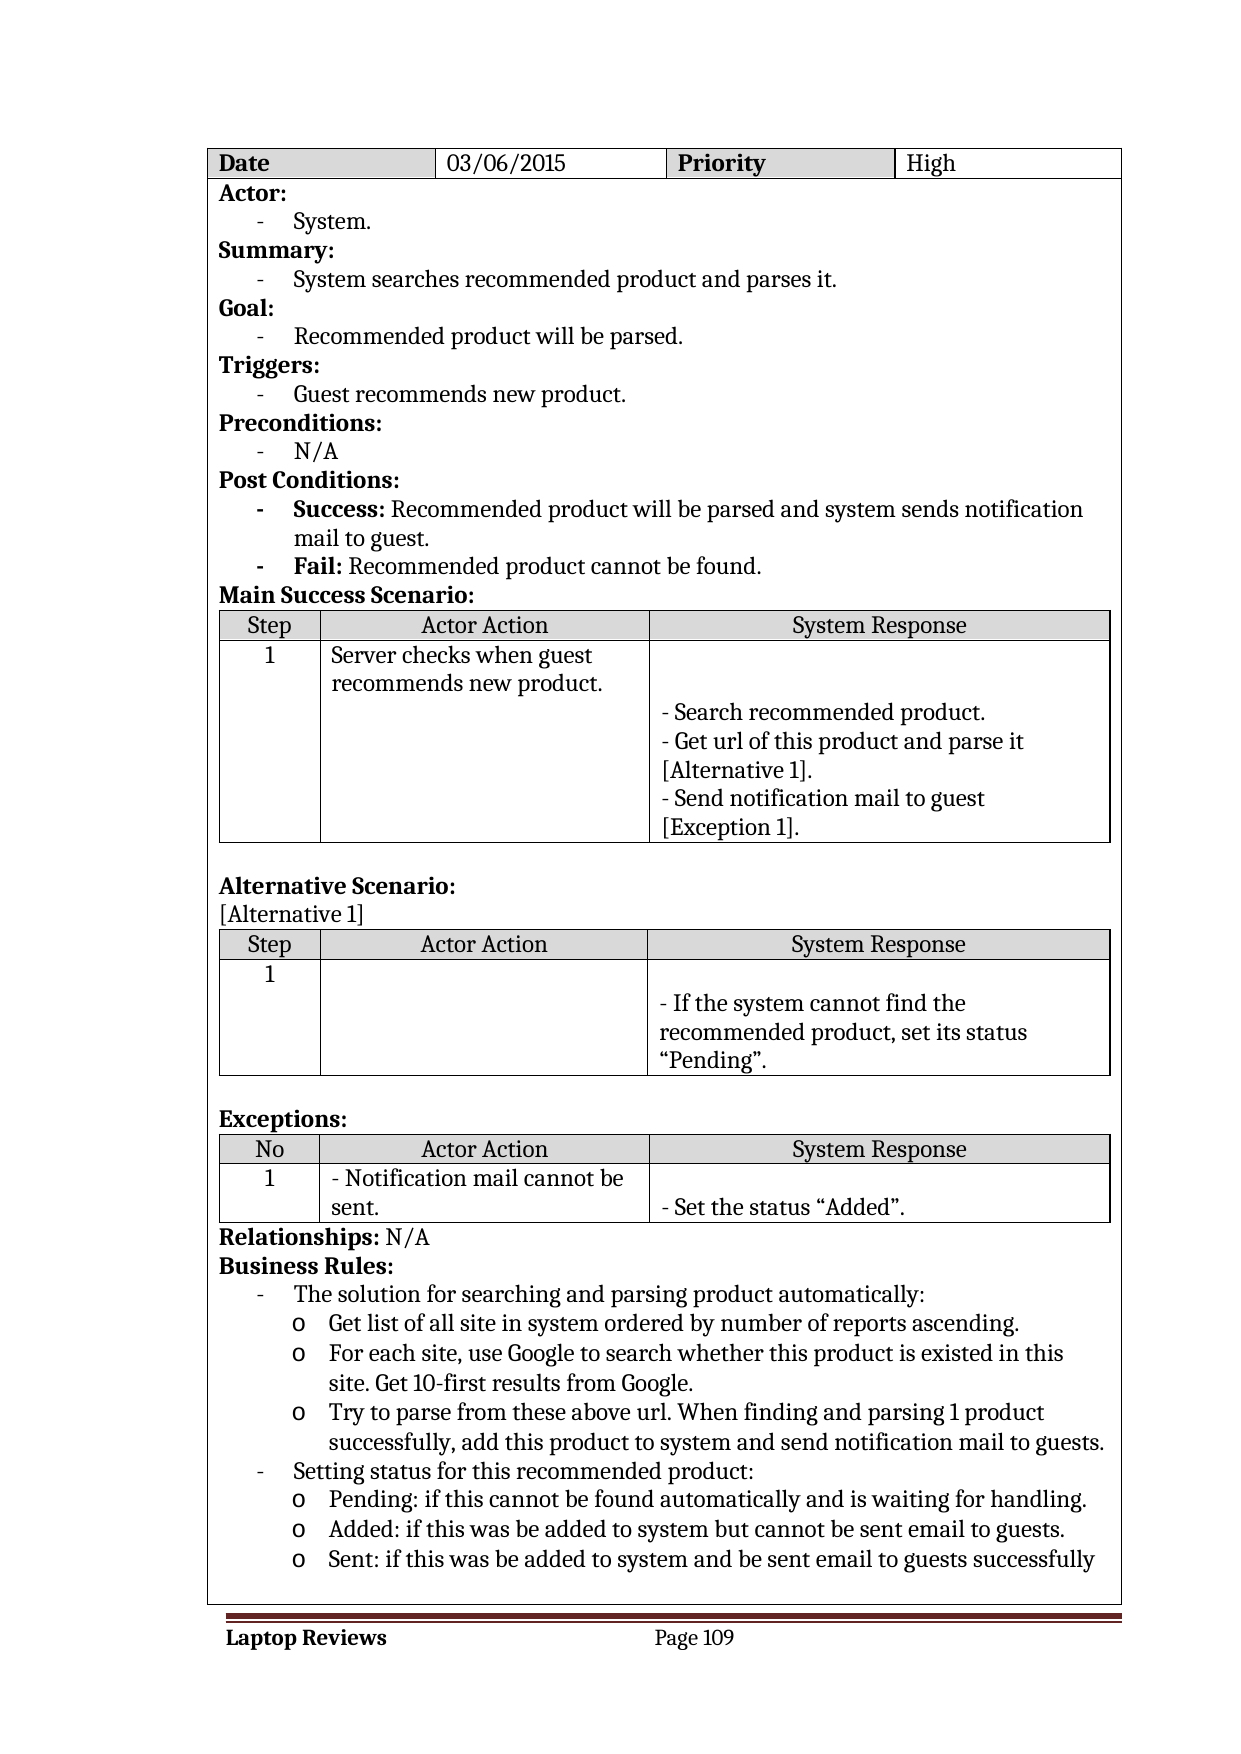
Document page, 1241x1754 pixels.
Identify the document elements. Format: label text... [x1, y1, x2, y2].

table_cell High [896, 149, 1121, 177]
table_cell Actor: System. Summary: System searches recommended product and parses it. Goal: Recommended product will be parsed. Triggers: Guest recommends new product. Preconditions: N/A Post Conditions: Success: Recommended product will be parsed and system sends notification mail to guest. Fail: Recommended product cannot be found. Main Success Scenario: Alternative Scenario: [Alternative 1] Exceptions: Relationships: N/A Business Rules: The solution for searching and parsing product automatically: Get list of all site in system ordered by number of reports ascending. For each site, use Google to search whether this product is existed in this site. Get 10-first results from Google. Try to parse from these above url. When finding and parsing 1 product successfully, add this product to system and send notification mail to guests. Setting status for this recommended product: Pending: if this cannot be found automatically and is waiting for handling. Added: if this was be added to system but cannot be sent email to guests. Sent: if this was be added to system and be sent email to guests successfully [208, 179, 1121, 1604]
table_cell Date [208, 149, 435, 177]
table_cell Priority [667, 149, 894, 177]
table_cell 03/06/2015 [436, 149, 666, 177]
